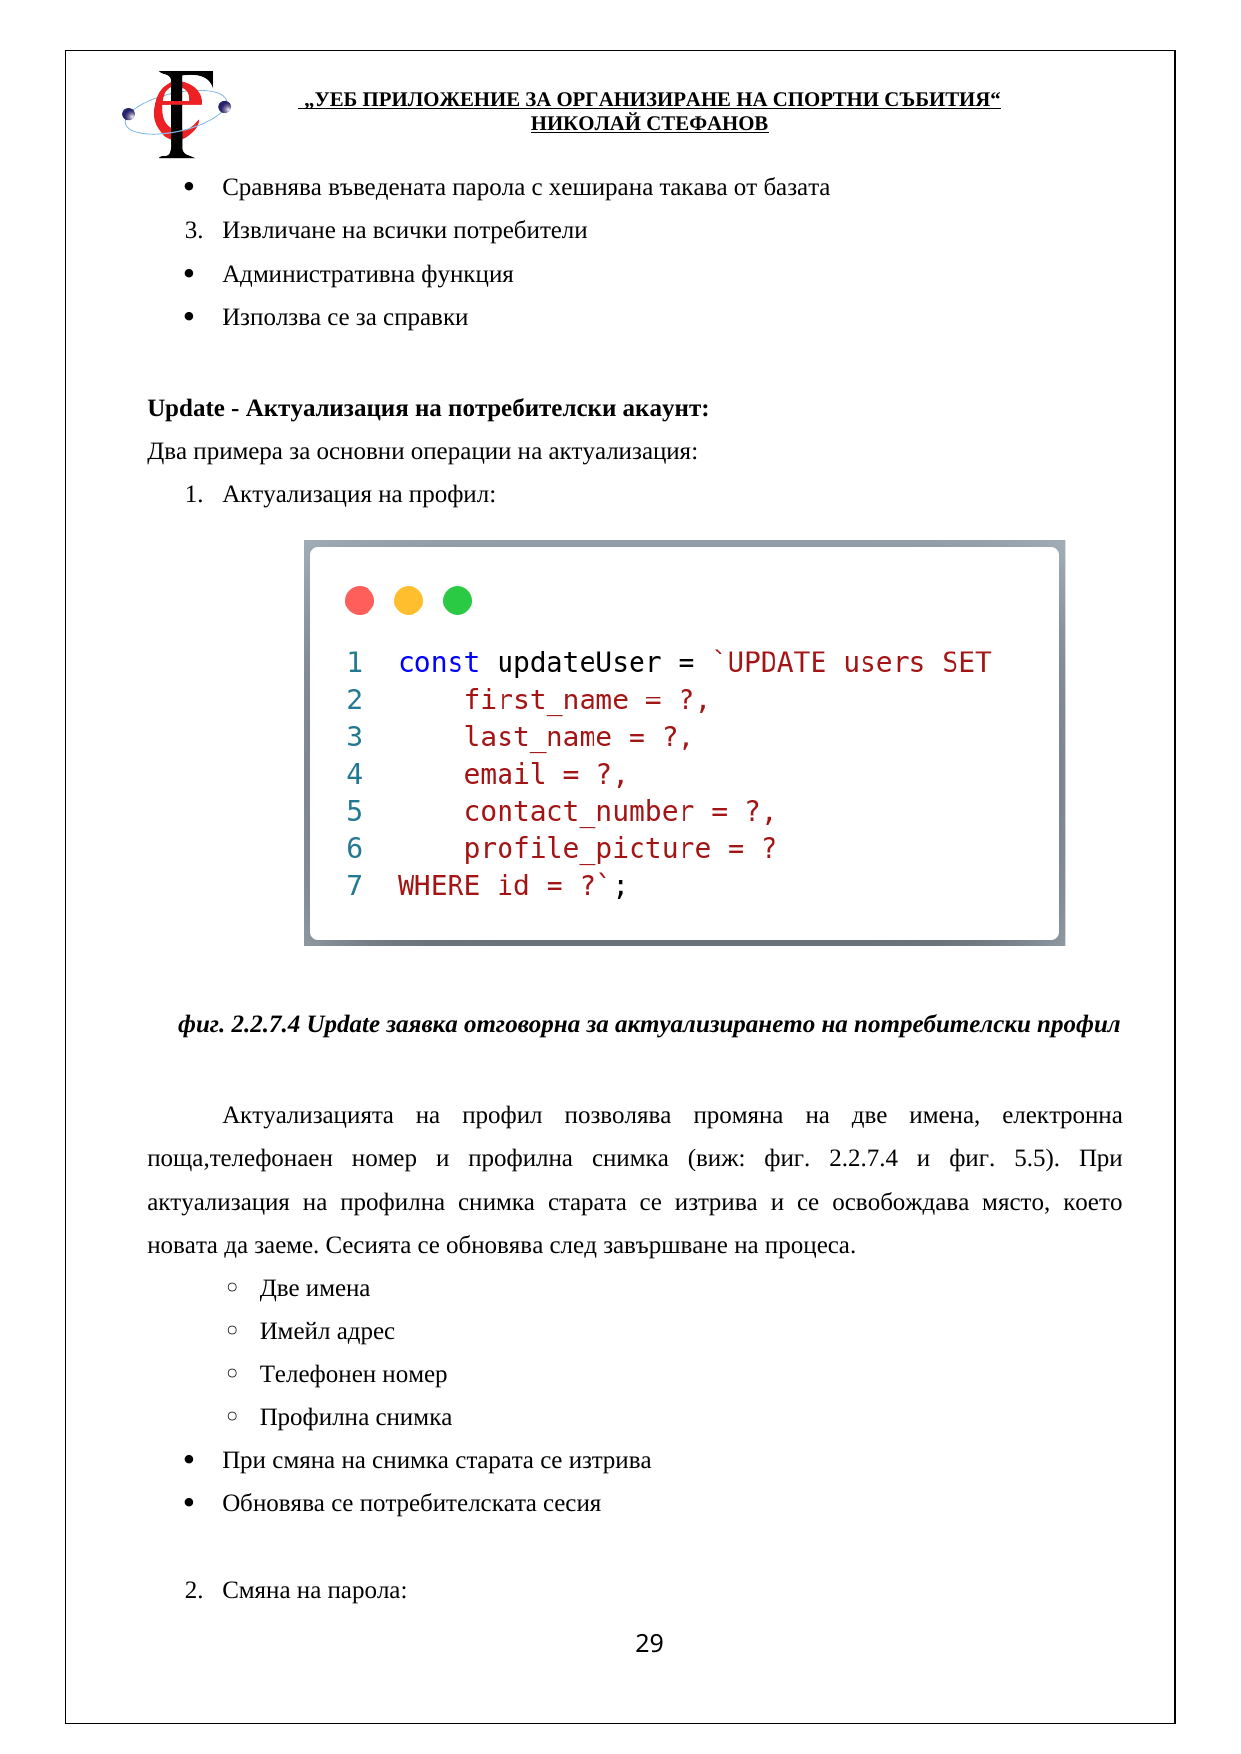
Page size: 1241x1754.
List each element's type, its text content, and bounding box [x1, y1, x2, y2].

list Две имена [222, 1273, 1152, 1302]
picture [304, 540, 1066, 946]
list Обновява се потребителската сесия [184, 1488, 1152, 1517]
list Телефонен номер [222, 1359, 1152, 1388]
picture [117, 57, 236, 172]
list Административна функция [184, 259, 1152, 287]
text Актуализацията на профил позволява промяна на две имена, електронна поща,телефонаен номер и профилна снимка (виж: фиг. 2.2.7.4 и фиг. 5.5). При актуализация на профилна снимка старата се изтрива и се освобождава място, което новата да заеме. Сесията се обновява след завършване на процеса. [147, 1100, 1124, 1258]
list Сравнява въведената парола с хеширана такава от базата [184, 172, 1152, 201]
list Профилна снимка [222, 1402, 1152, 1431]
list Имейл адрес [222, 1316, 1152, 1345]
list Използва се за справки [184, 302, 1152, 331]
list Извличане на всички потребители [184, 216, 1152, 244]
text фиг. 2.2.7.4 Update заявка отговорна за актуализирането на потребителски профил [147, 1009, 1152, 1037]
list При смяна на снимка старата се изтрива [184, 1445, 1152, 1474]
text Два примера за основни операции на актуализация: [147, 436, 1152, 465]
list Актуализация на профил: [184, 479, 1152, 508]
list Смяна на парола: [184, 1575, 1152, 1603]
text Update - Актуализация на потребителски aкаунт: [147, 393, 1152, 422]
